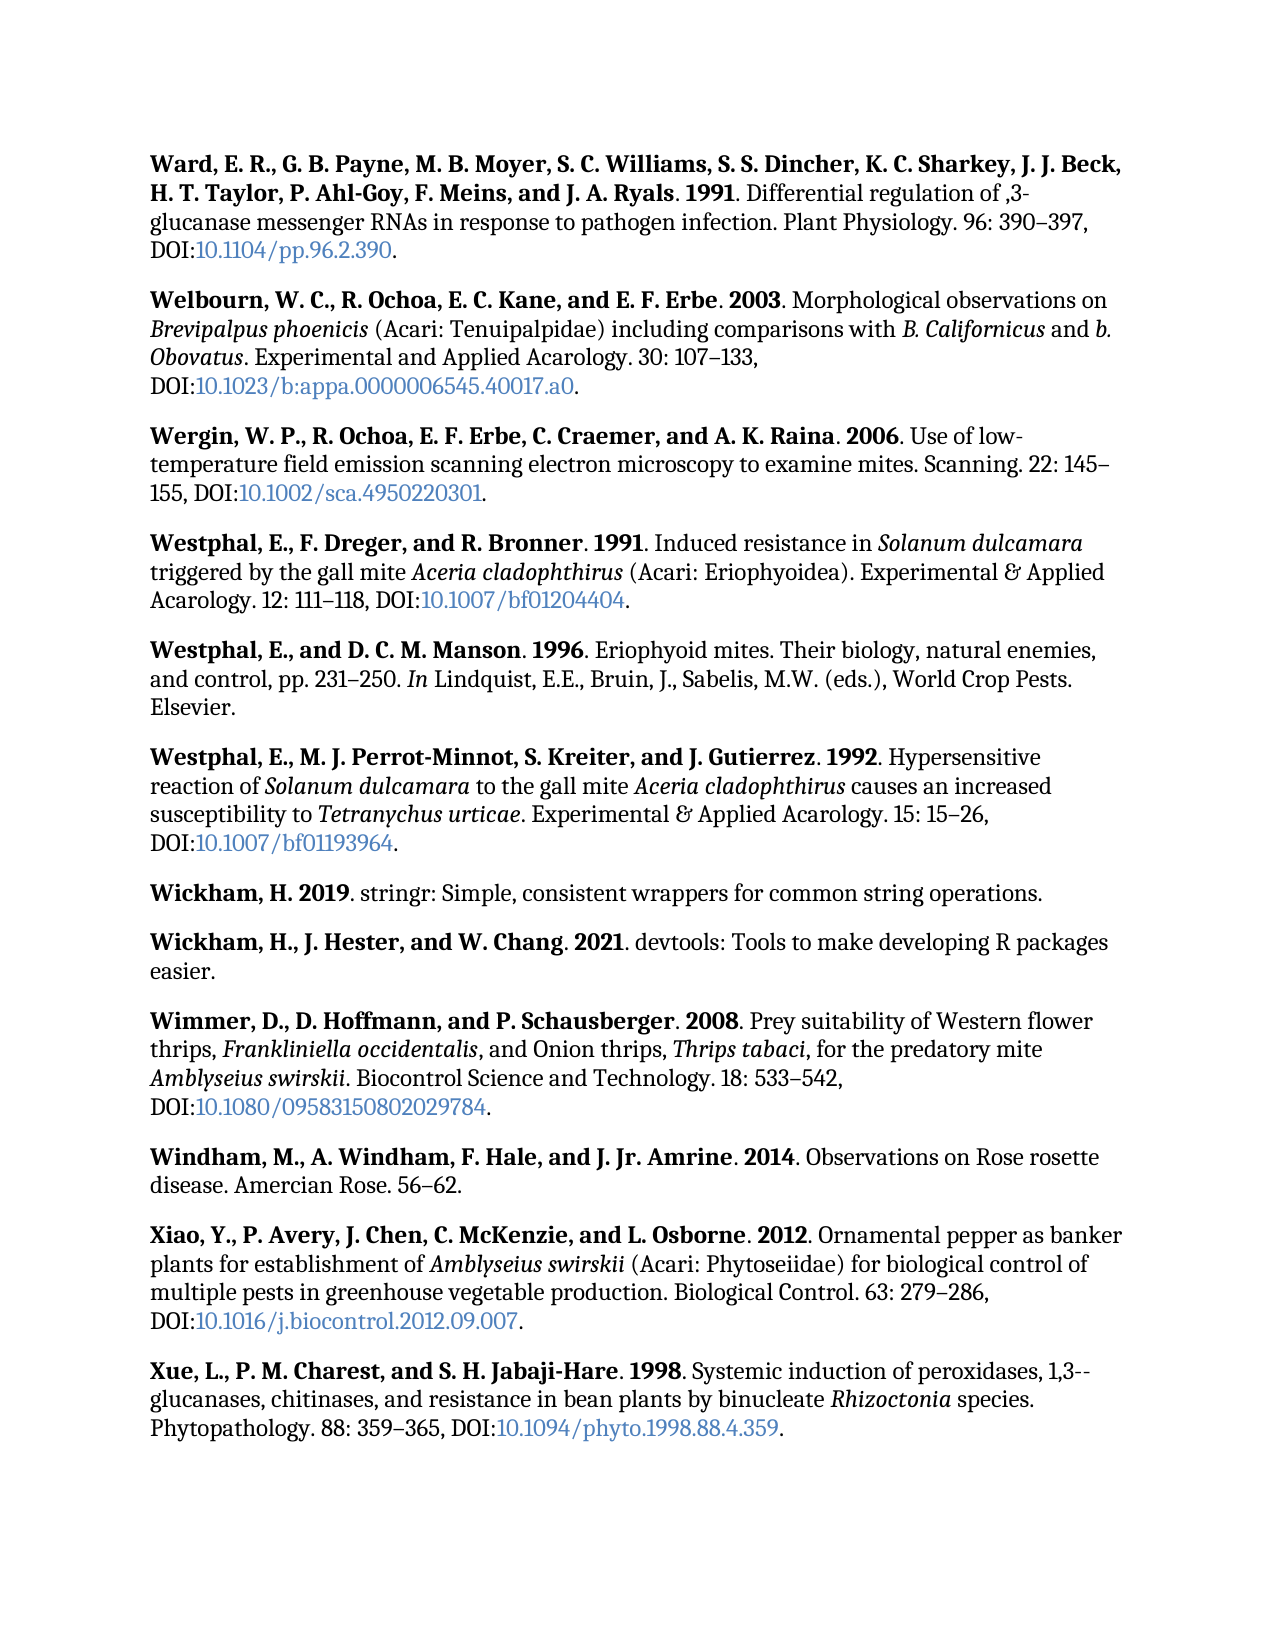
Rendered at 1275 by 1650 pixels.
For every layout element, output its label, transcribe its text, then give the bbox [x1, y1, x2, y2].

text Westphal, E., and D. C. M. Manson. 1996. Eriophyoid mites. Their biology, natural enemies, and control, pp. 231–250. In Lindquist, E.E., Bruin, J., Sabelis, M.W. (eds.), World Crop Pests. Elsevier. [150, 636, 1125, 722]
text Westphal, E., F. Dreger, and R. Bronner. 1991. Induced resistance in Solanum dulcamara triggered by the gall mite Aceria cladophthirus (Acari: Eriophyoidea). Experimental & Applied Acarology. 12: 111–118, DOI:10.1007/bf01204404. [150, 529, 1125, 615]
text Wickham, H., J. Hester, and W. Chang. 2021. devtools: Tools to make developing R packages easier. [150, 928, 1125, 986]
text Wimmer, D., D. Hoffmann, and P. Schausberger. 2008. Prey suitability of Western flower thrips, Frankliniella occidentalis, and Onion thrips, Thrips tabaci, for the predatory mite Amblyseius swirskii. Biocontrol Science and Technology. 18: 533–542, DOI:10.1080/09583150802029784. [150, 1007, 1125, 1122]
text Westphal, E., M. J. Perrot-Minnot, S. Kreiter, and J. Gutierrez. 1992. Hypersensitive reaction of Solanum dulcamara to the gall mite Aceria cladophthirus causes an increased susceptibility to Tetranychus urticae. Experimental & Applied Acarology. 15: 15–26, DOI:10.1007/bf01193964. [150, 743, 1125, 858]
text Wickham, H. 2019. stringr: Simple, consistent wrappers for common string operations. [150, 879, 1125, 907]
text Ward, E. R., G. B. Payne, M. B. Moyer, S. C. Williams, S. S. Dincher, K. C. Sharkey, J. J. Beck, H. T. Taylor, P. Ahl-Goy, F. Meins, and J. A. Ryals. 1991. Differential regulation of ,3-glucanase messenger RNAs in response to pathogen infection. Plant Physiology. 96: 390–397, DOI:10.1104/pp.96.2.390. [150, 150, 1125, 265]
text Windham, M., A. Windham, F. Hale, and J. Jr. Amrine. 2014. Observations on Rose rosette disease. Amercian Rose. 56–62. [150, 1142, 1125, 1200]
text Xiao, Y., P. Avery, J. Chen, C. McKenzie, and L. Osborne. 2012. Ornamental pepper as banker plants for establishment of Amblyseius swirskii (Acari: Phytoseiidae) for biological control of multiple pests in greenhouse vegetable production. Biological Control. 63: 279–286, DOI:10.1016/j.biocontrol.2012.09.007. [150, 1221, 1125, 1336]
text Welbourn, W. C., R. Ochoa, E. C. Kane, and E. F. Erbe. 2003. Morphological observations on Brevipalpus phoenicis (Acari: Tenuipalpidae) including comparisons with B. Californicus and b. Obovatus. Experimental and Applied Acarology. 30: 107–133, DOI:10.1023/b:appa.0000006545.40017.a0. [150, 286, 1125, 401]
text Xue, L., P. M. Charest, and S. H. Jabaji-Hare. 1998. Systemic induction of peroxidases, 1,3--glucanases, chitinases, and resistance in bean plants by binucleate Rhizoctonia species. Phytopathology. 88: 359–365, DOI:10.1094/phyto.1998.88.4.359. [150, 1357, 1125, 1443]
text Wergin, W. P., R. Ochoa, E. F. Erbe, C. Craemer, and A. K. Raina. 2006. Use of low-temperature field emission scanning electron microscopy to examine mites. Scanning. 22: 145–155, DOI:10.1002/sca.4950220301. [150, 422, 1125, 508]
